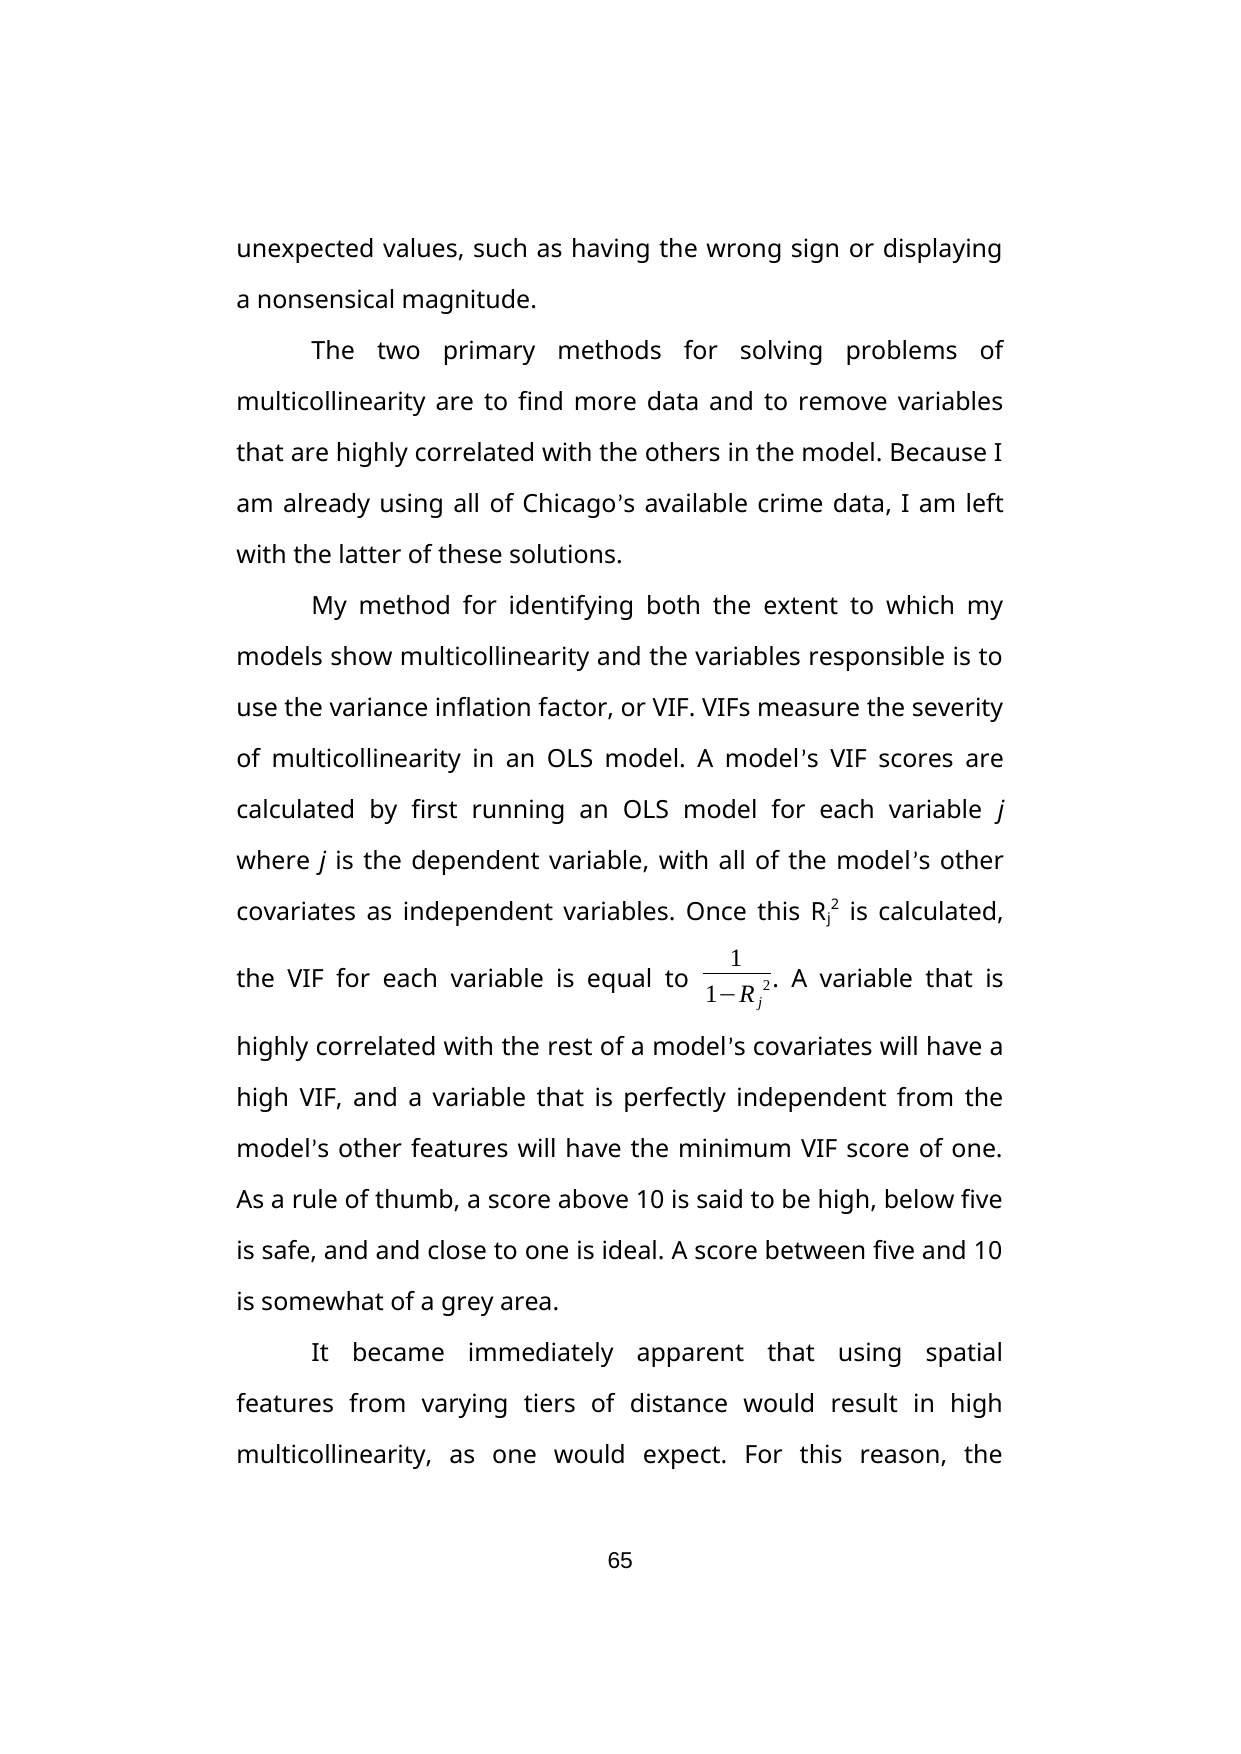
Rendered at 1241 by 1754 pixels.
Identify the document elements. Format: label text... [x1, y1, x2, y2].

text The two primary methods for solving problems of multicollinearity are to find more data and to remove variables that are highly correlated with the others in the model. Because I am already using all of Chicago’s available crime data, I am left with the latter of these solutions. [236, 332, 1004, 571]
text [236, 1334, 1004, 1471]
text My method for identifying both the extent to which my models show multicollinearity and the variables responsible is to use the variance inflation factor, or VIF. VIFs measure the severity of multicollinearity in an OLS model. A model’s VIF scores are calculated by first running an OLS model for each variable j where j is the dependent variable, with all of the model’s other covariates as independent variables. Once this Rj2 is calculated, the VIF for each variable is equal to . A variable that is highly correlated with the rest of a model’s covariates will have a high VIF, and a variable that is perfectly independent from the model’s other features will have the minimum VIF score of one. As a rule of thumb, a score above 10 is said to be high, below five is safe, and and close to one is ideal. A score between five and 10 is somewhat of a grey area. [236, 588, 1004, 1317]
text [236, 230, 1004, 315]
